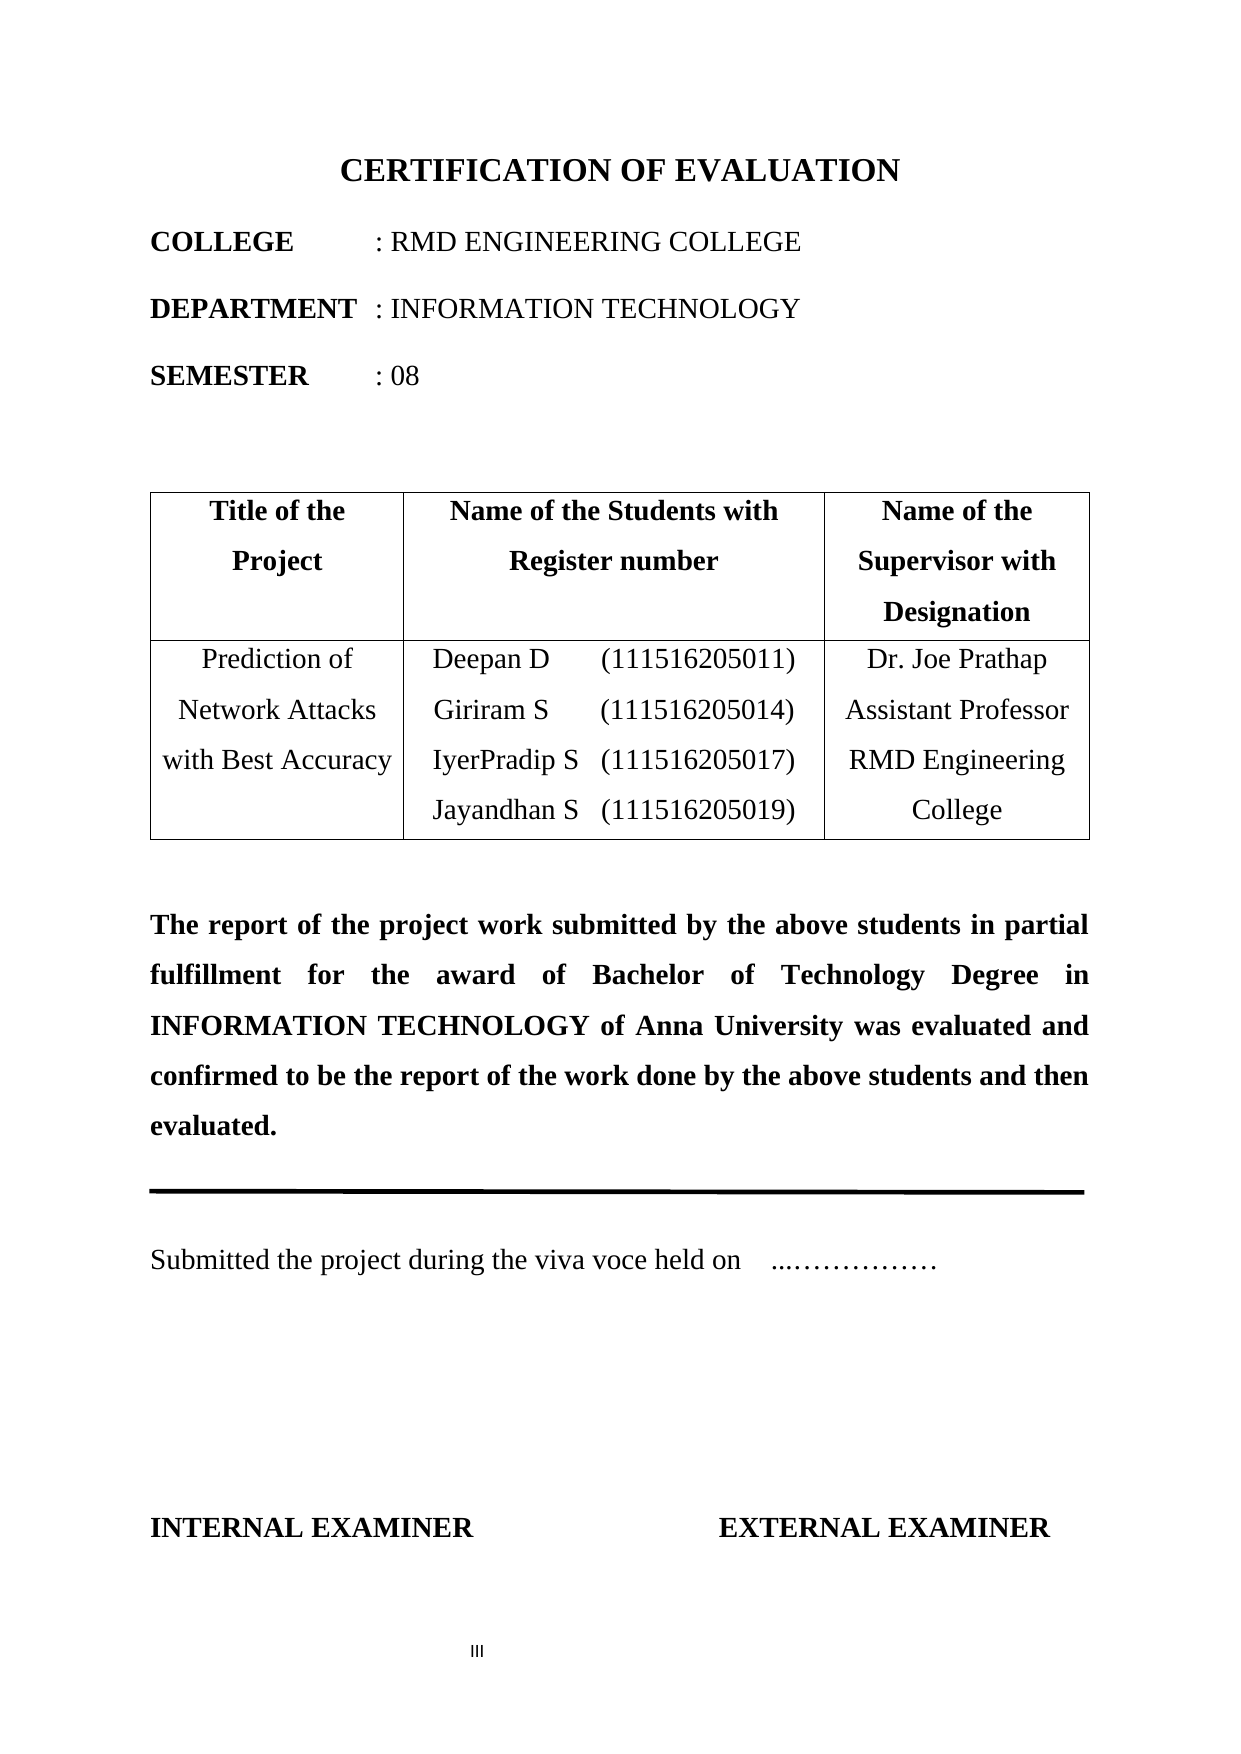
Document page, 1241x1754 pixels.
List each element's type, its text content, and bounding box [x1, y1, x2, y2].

text CERTIFICATION OF EVALUATION [150, 150, 1090, 188]
text INTERNAL EXAMINER EXTERNAL EXAMINER [150, 1510, 1090, 1544]
table_header Name of the Supervisor with Designation [825, 493, 1089, 640]
table_header Title of the Project [151, 493, 403, 640]
text The report of the project work submitted by the above students in partial fulfillment for the award of Bachelor of Technology Degree in INFORMATION TECHNOLOGY of Anna University was evaluated and confirmed to be the report of the work done by the above students and then evaluated. [150, 907, 1090, 1142]
table_header Name of the Students with Register number [404, 493, 824, 640]
text COLLEGE : RMD ENGINEERING COLLEGE [150, 224, 1090, 258]
text SEMESTER : 08 [150, 358, 1090, 392]
table_cell Dr. Joe Prathap Assistant Professor RMD Engineering College [825, 641, 1089, 839]
table_cell Deepan D (111516205011) Giriram S (111516205014) IyerPradip S (111516205017) Jayandhan S (111516205019) [404, 641, 824, 839]
text Submitted the project during the viva voce held on ...…………… [150, 1242, 1090, 1276]
table_cell Prediction of Network Attacks with Best Accuracy [151, 641, 403, 839]
text DEPARTMENT : INFORMATION TECHNOLOGY [150, 291, 1090, 325]
